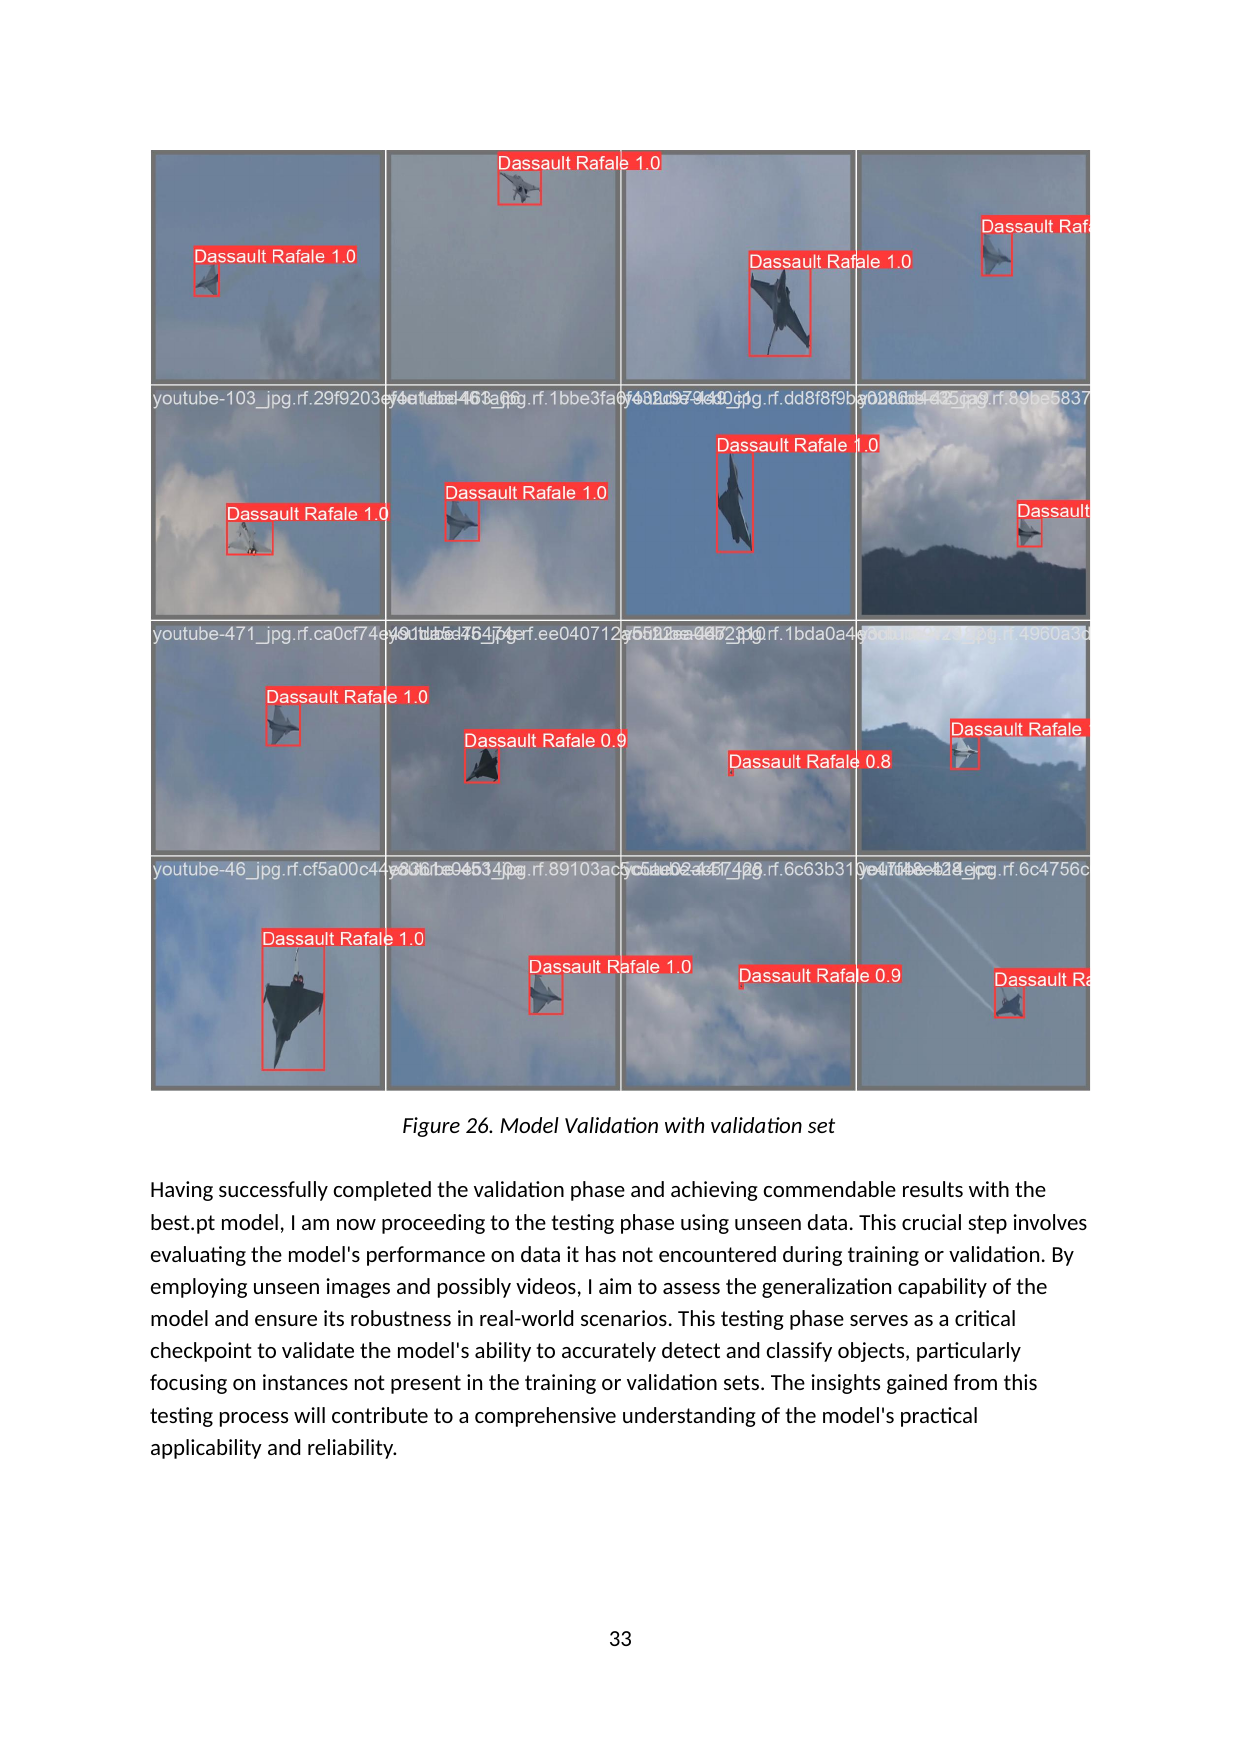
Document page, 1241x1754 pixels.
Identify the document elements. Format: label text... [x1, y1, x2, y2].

picture [150, 150, 1091, 1091]
text Figure 26. Model Validation with validation set [150, 1111, 1090, 1139]
text Having successfully completed the validation phase and achieving commendable results with the best.pt model, I am now proceeding to the testing phase using unseen data. This crucial step involves evaluating the model's performance on data it has not encountered during training or validation. By employing unseen images and possibly videos, I aim to assess the generalization capability of the model and ensure its robustness in real-world scenarios. This testing phase serves as a critical checkpoint to validate the model's ability to accurately detect and classify objects, particularly focusing on instances not present in the training or validation sets. The insights gained from this testing process will contribute to a comprehensive understanding of the model's practical applicability and reliability. [150, 1175, 1090, 1461]
